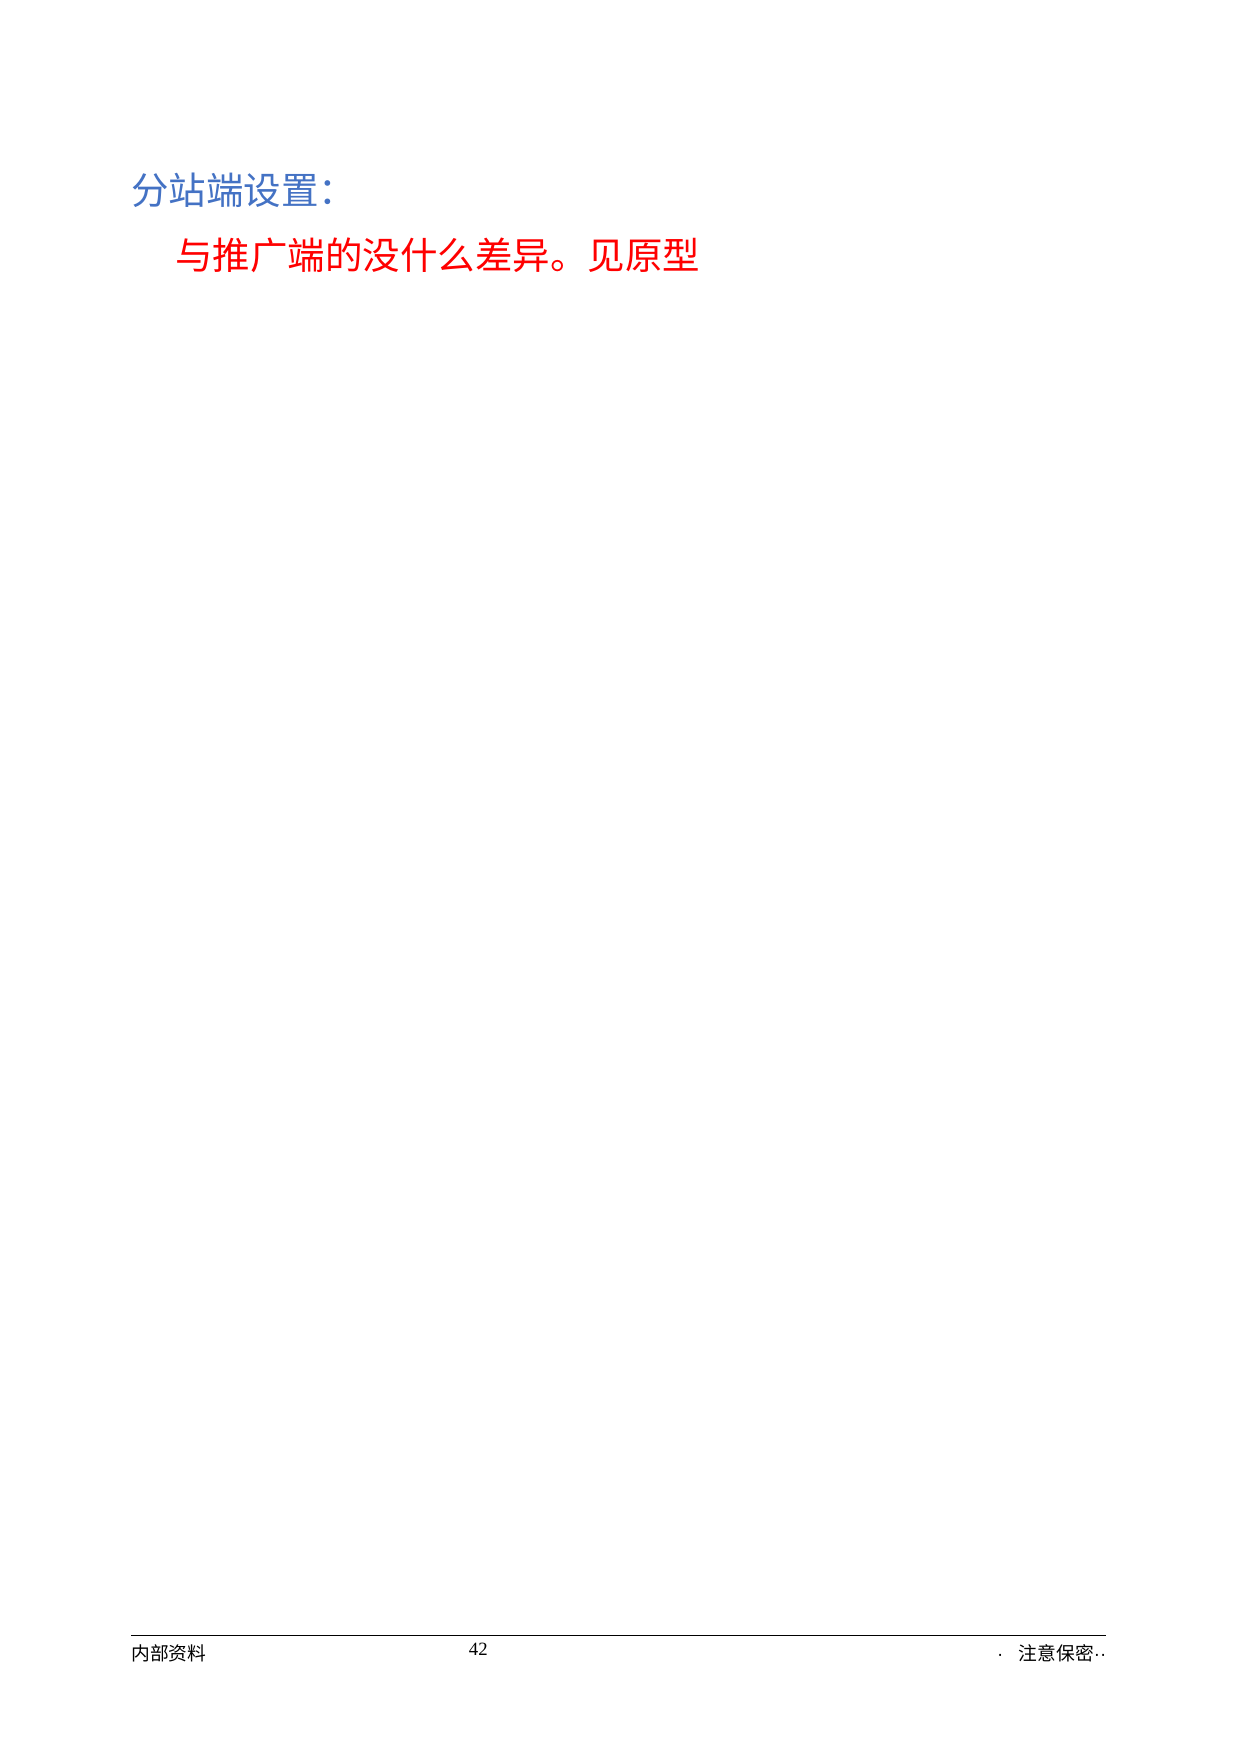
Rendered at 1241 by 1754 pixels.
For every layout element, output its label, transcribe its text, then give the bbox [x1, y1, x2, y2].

text 与推广端的没什么差异。见原型 [131, 221, 1106, 286]
text 分站端设置： [131, 156, 1106, 221]
